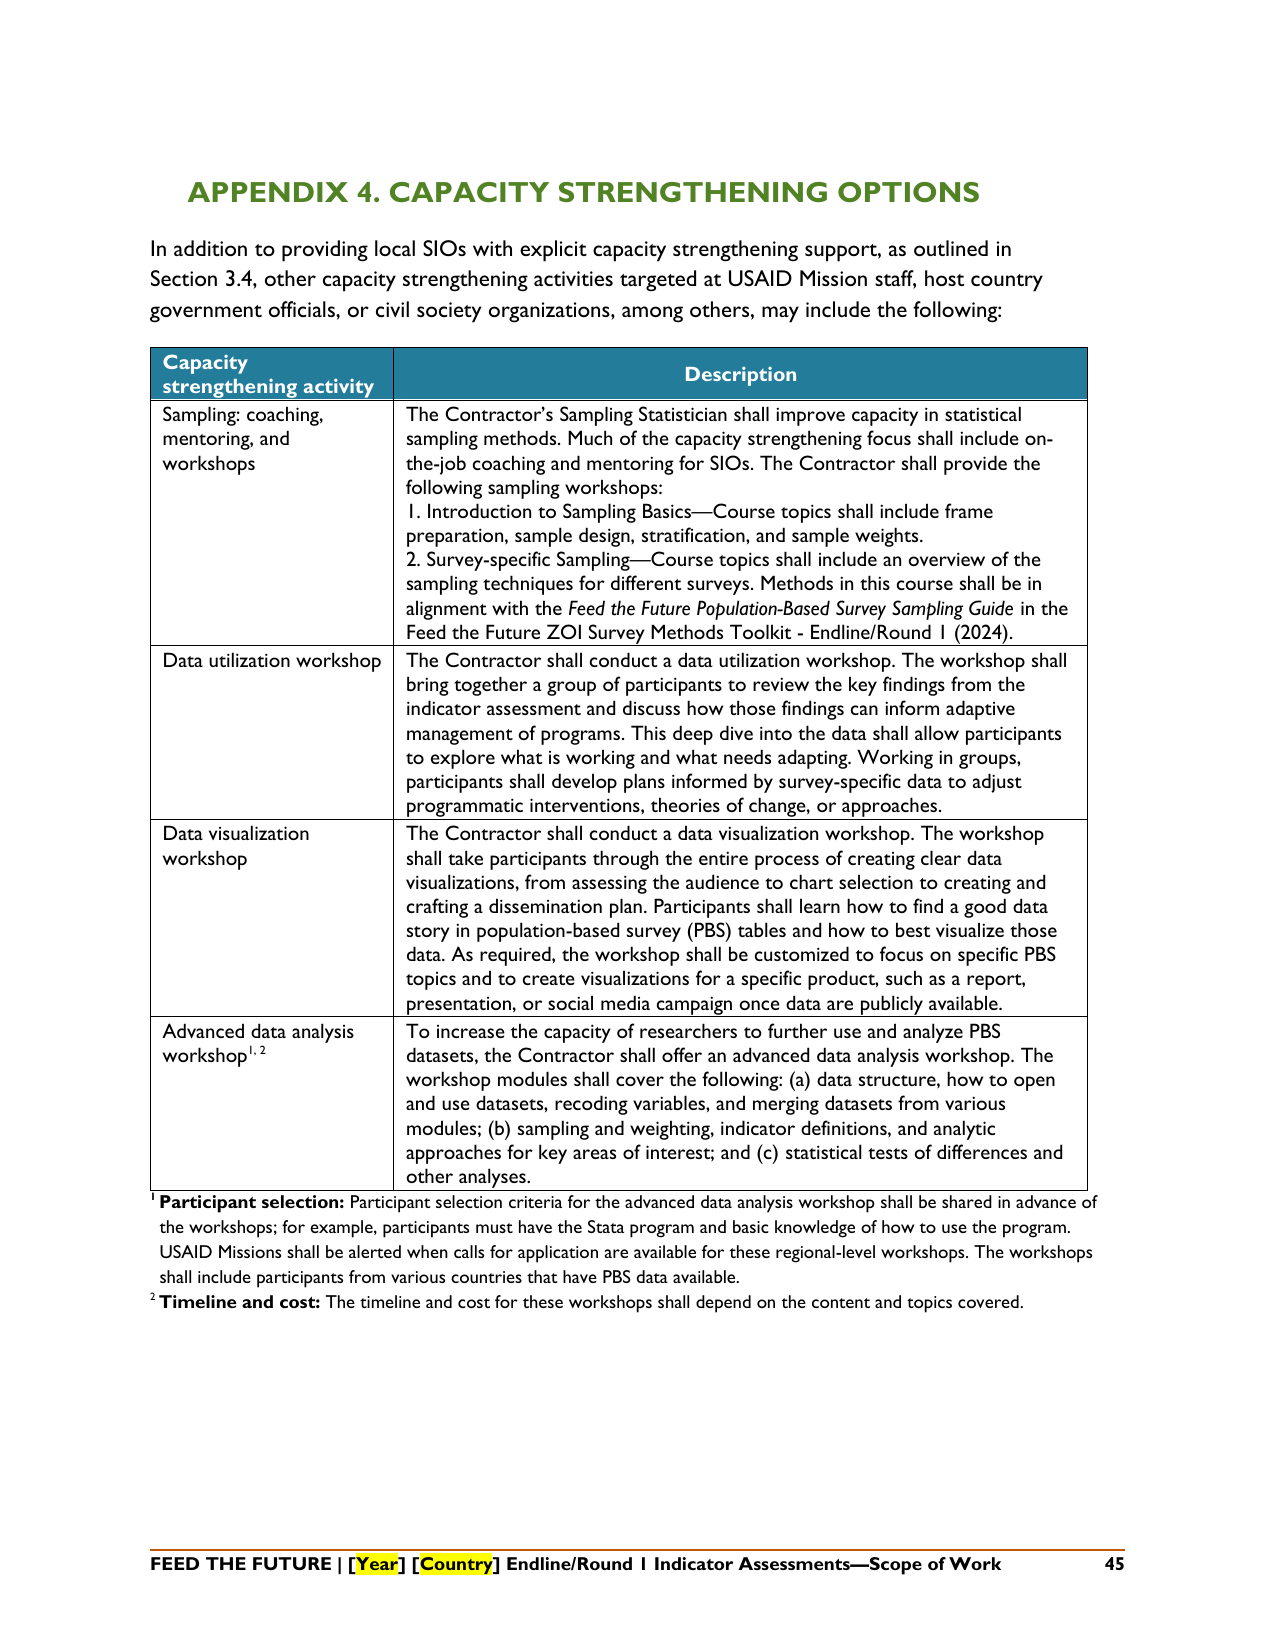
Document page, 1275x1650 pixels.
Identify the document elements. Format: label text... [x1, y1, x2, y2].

table_cell Advanced data analysis workshop1, 2 [151, 1017, 393, 1189]
table_cell The Contractor shall conduct a data utilization workshop. The workshop shall bring together a group of participants to review the key findings from the indicator assessment and discuss how those findings can inform adaptive management of programs. This deep dive into the data shall allow participants to explore what is working and what needs adapting. Working in groups, participants shall develop plans informed by survey-specific data to adjust programmatic interventions, theories of change, or approaches. [394, 646, 1087, 819]
text 1 Participant selection: Participant selection criteria for the advanced data analysis workshop shall be shared in advance of the workshops; for example, participants must have the Stata program and basic knowledge of how to use the program. USAID Missions shall be alerted when calls for application are available for these regional-level workshops. The workshops shall include participants from various countries that have PBS data available. [150, 1191, 1125, 1287]
table_cell To increase the capacity of researchers to further use and analyze PBS datasets, the Contractor shall offer an advanced data analysis workshop. The workshop modules shall cover the following: (a) data structure, how to open and use datasets, recoding variables, and merging datasets from various modules; (b) sampling and weighting, indicator definitions, and analytic approaches for key areas of interest; and (c) statistical tests of differences and other analyses. [394, 1017, 1087, 1189]
table_header Description [394, 348, 1087, 399]
subtitle Appendix 4. Capacity strengthening options [187, 175, 1125, 209]
table_cell Data visualization workshop [151, 820, 393, 1016]
table_header Capacity strengthening activity [151, 348, 393, 399]
table_cell The Contractor’s Sampling Statistician shall improve capacity in statistical sampling methods. Much of the capacity strengthening focus shall include on-the-job coaching and mentoring for SIOs. The Contractor shall provide the following sampling workshops: 1. Introduction to Sampling Basics—Course topics shall include frame preparation, sample design, stratification, and sample weights. 2. Survey-specific Sampling—Course topics shall include an overview of the sampling techniques for different surveys. Methods in this course shall be in alignment with the Feed the Future Population-Based Survey Sampling Guide in the Feed the Future ZOI Survey Methods Toolkit - Endline/Round 1 (2024). [394, 401, 1087, 645]
table_cell Data utilization workshop [151, 646, 393, 819]
text In addition to providing local SIOs with explicit capacity strengthening support, as outlined in Section 3.4, other capacity strengthening activities targeted at USAID Mission staff, host country government officials, or civil society organizations, among others, may include the following: [150, 235, 1125, 322]
table_cell Sampling: coaching, mentoring, and workshops [151, 401, 393, 645]
table_cell The Contractor shall conduct a data visualization workshop. The workshop shall take participants through the entire process of creating clear data visualizations, from assessing the audience to chart selection to creating and crafting a dissemination plan. Participants shall learn how to find a good data story in population-based survey (PBS) tables and how to best visualize those data. As required, the workshop shall be customized to focus on specific PBS topics and to create visualizations for a specific product, such as a report, presentation, or social media campaign once data are publicly available. [394, 820, 1087, 1016]
text 2 Timeline and cost: The timeline and cost for these workshops shall depend on the content and topics covered. [150, 1291, 1125, 1312]
